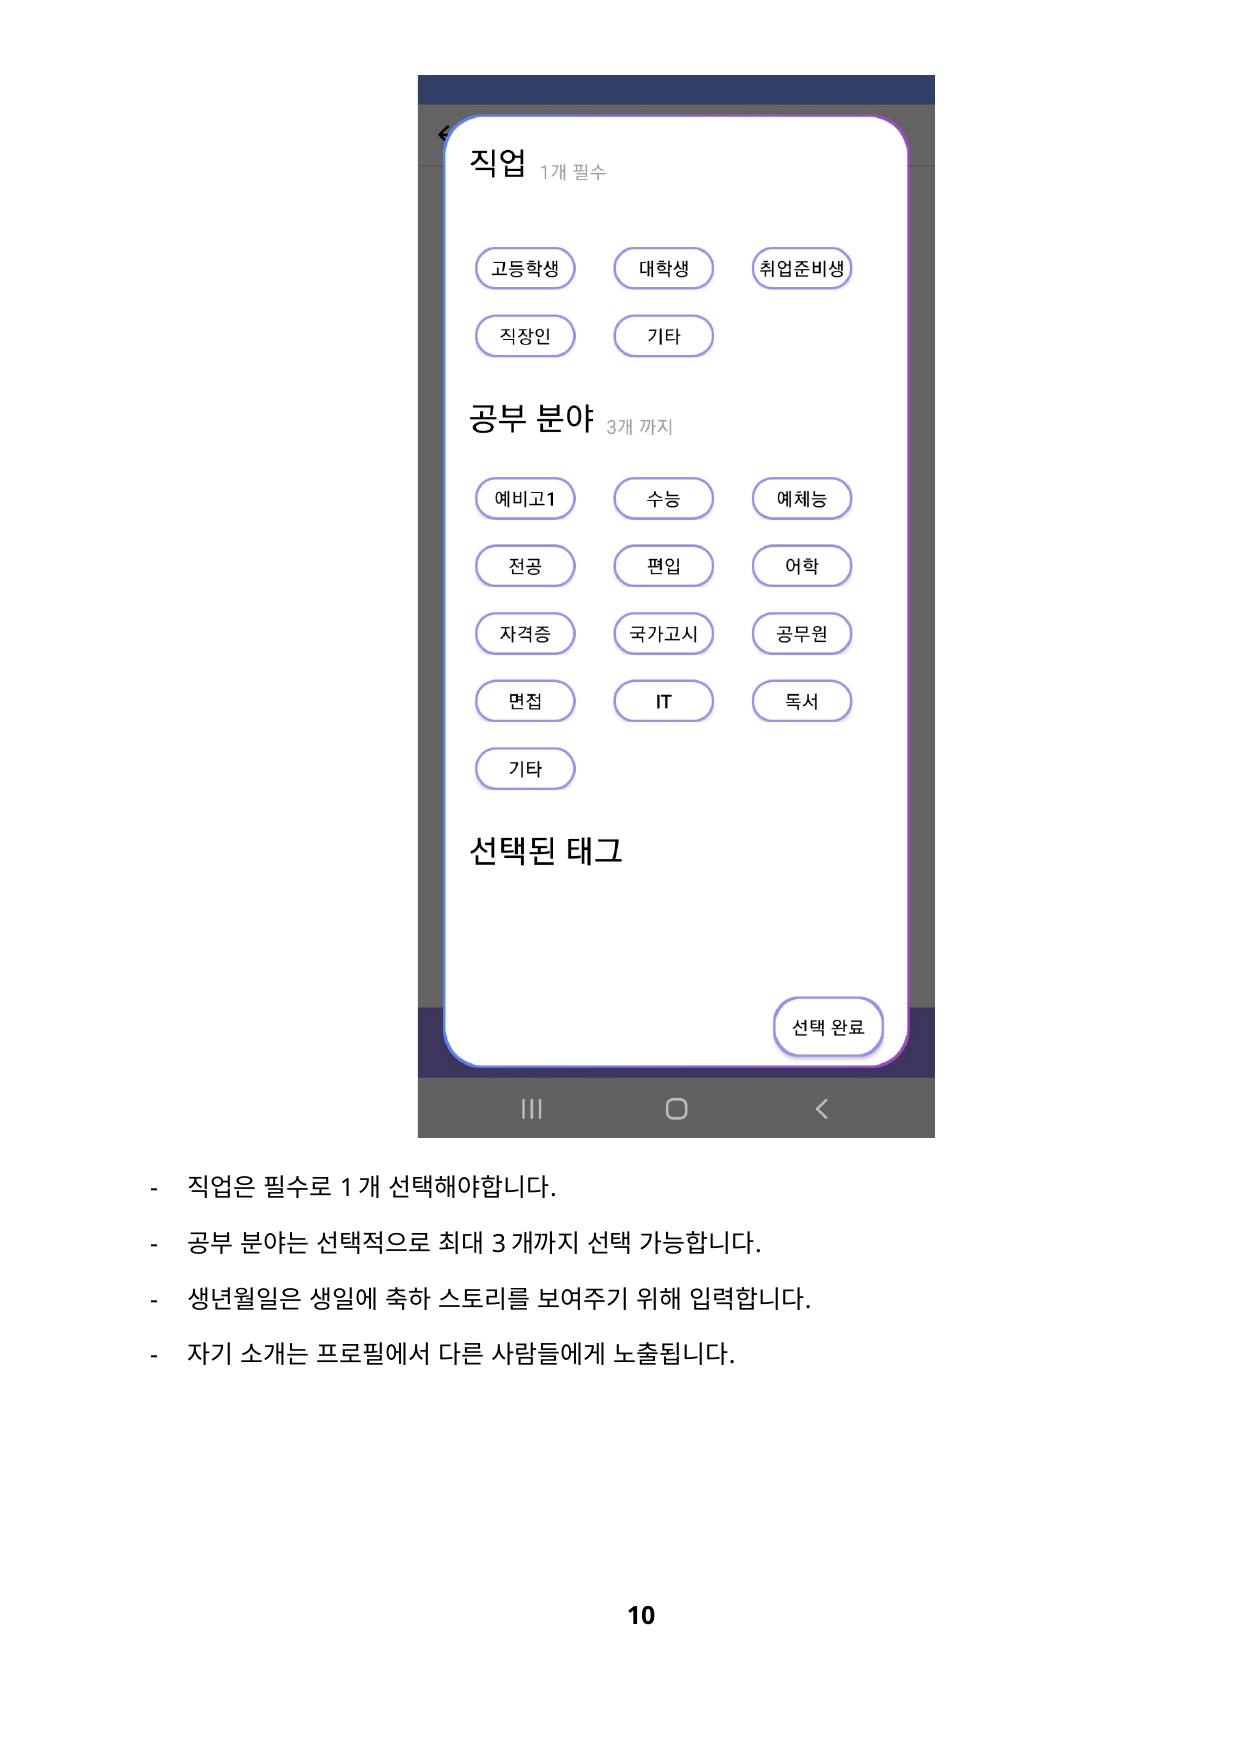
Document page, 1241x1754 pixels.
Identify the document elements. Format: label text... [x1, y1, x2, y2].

list 직업은 필수로 1개 선택해야합니다. [150, 1168, 1165, 1204]
picture [417, 75, 935, 1138]
list 자기 소개는 프로필에서 다른 사람들에게 노출됩니다. [150, 1335, 1165, 1371]
list 생년월일은 생일에 축하 스토리를 보여주기 위해 입력합니다. [150, 1279, 1165, 1316]
list 공부 분야는 선택적으로 최대 3개까지 선택 가능합니다. [150, 1223, 1165, 1260]
